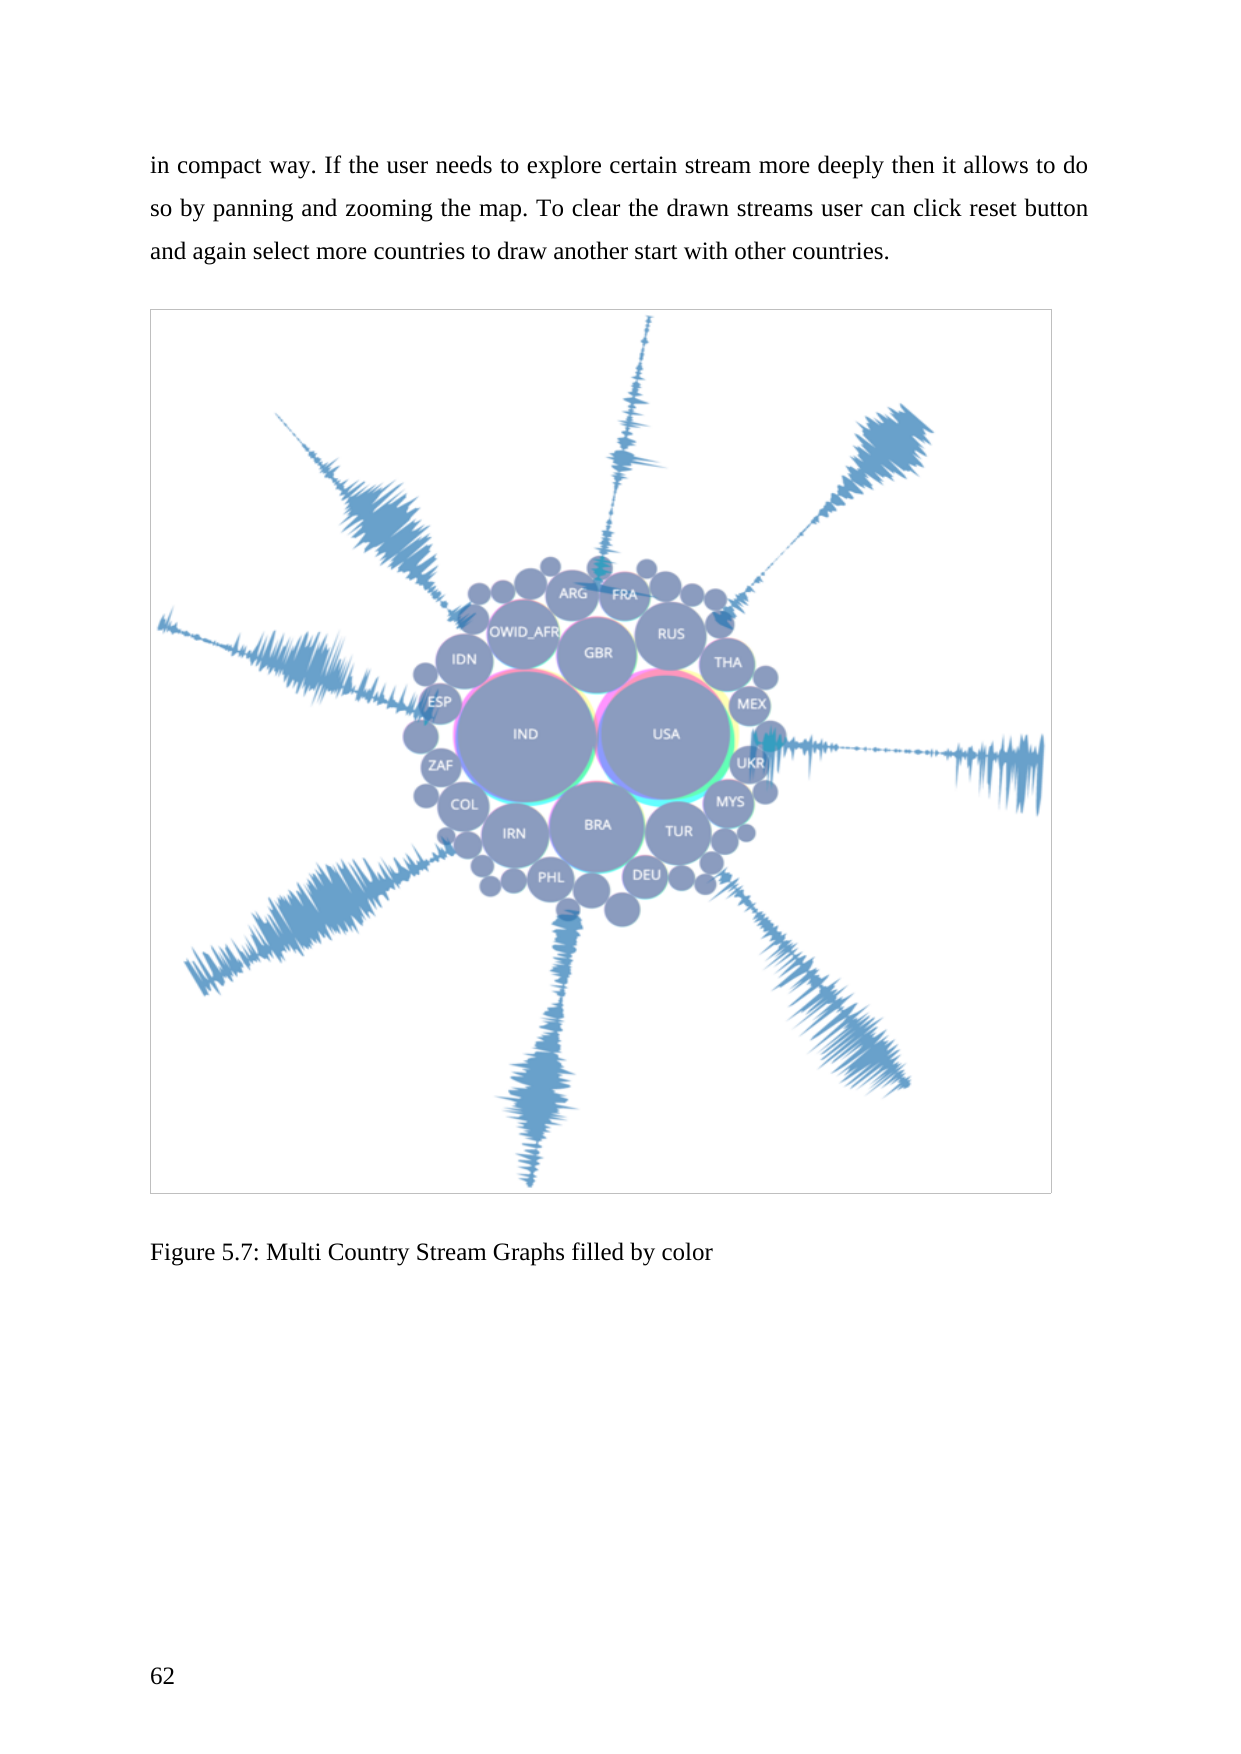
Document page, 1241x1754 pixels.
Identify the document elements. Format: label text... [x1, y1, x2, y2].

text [150, 150, 1090, 265]
text Figure 5.7: Multi Country Stream Graphs filled by color [150, 1237, 1090, 1266]
picture [151, 310, 1051, 1193]
